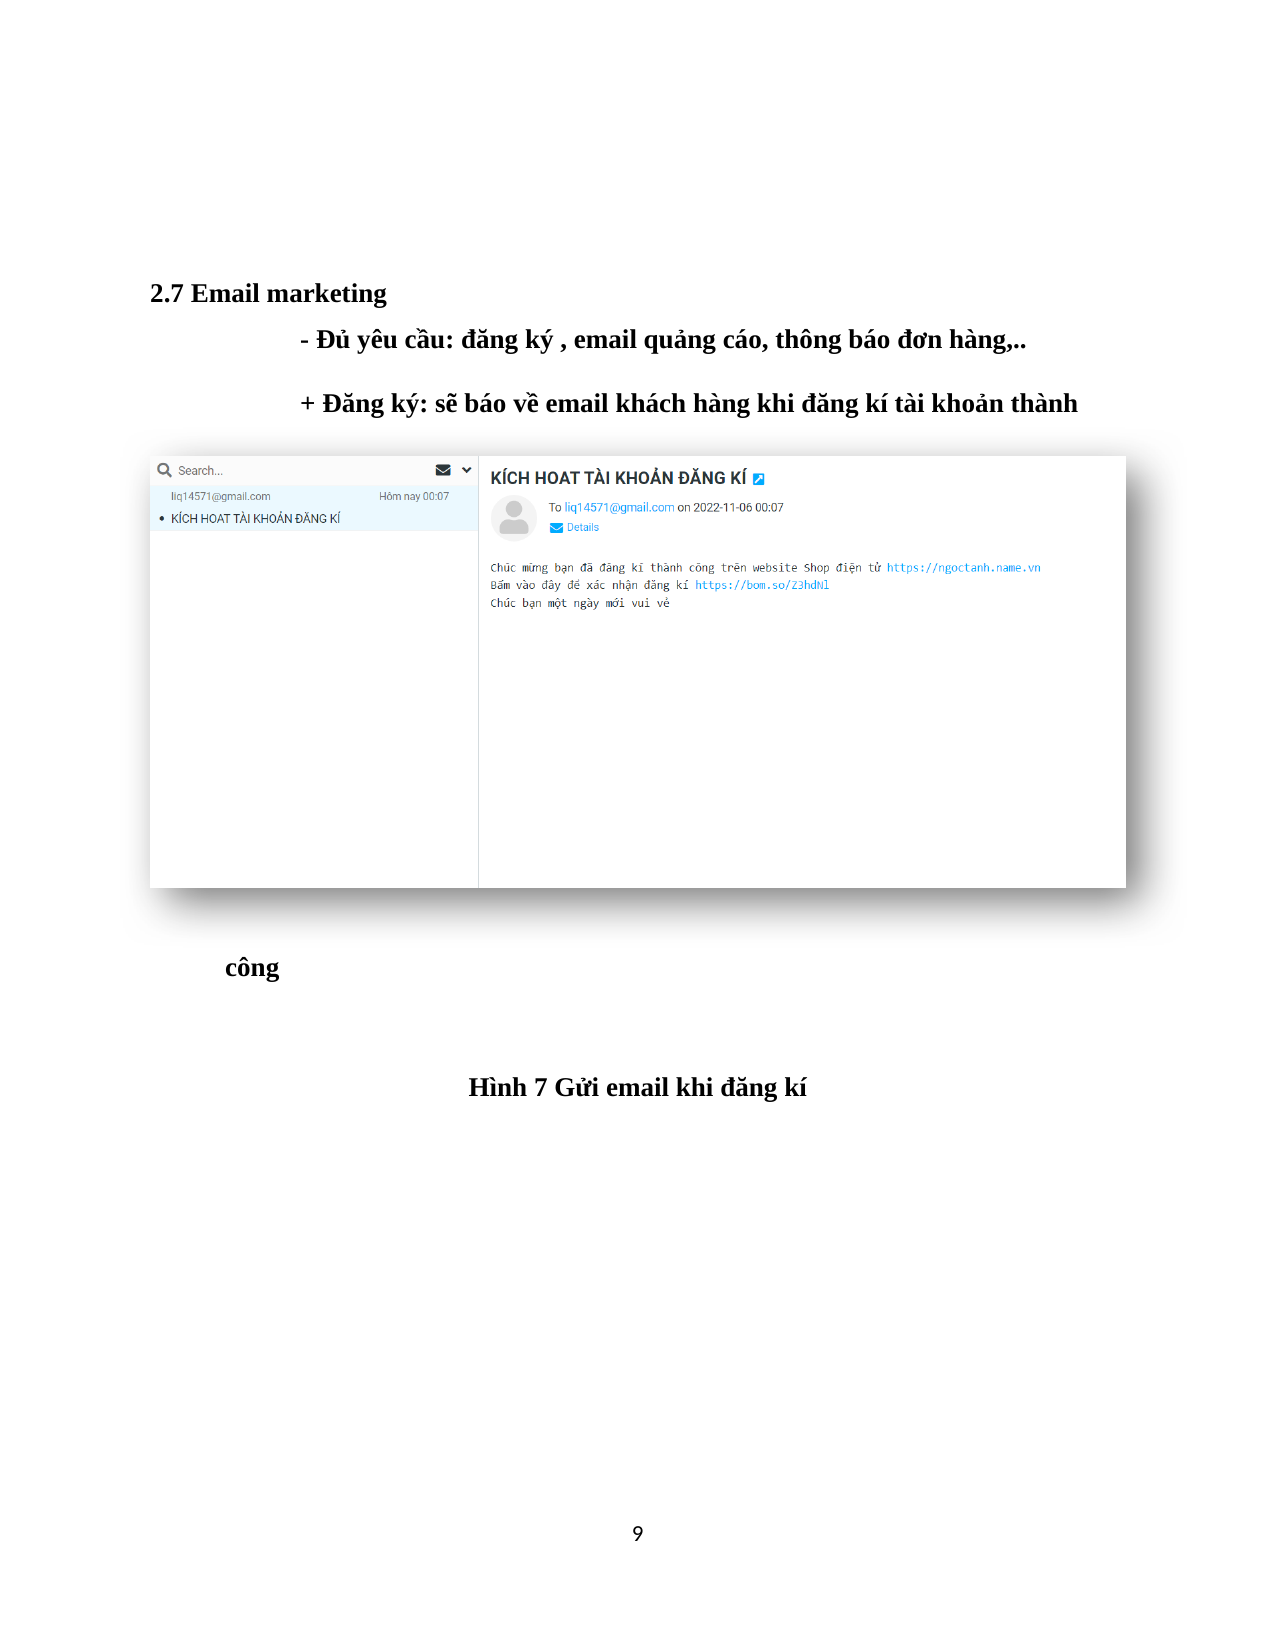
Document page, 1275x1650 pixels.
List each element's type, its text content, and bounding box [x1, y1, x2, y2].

text + Đăng ký: sẽ báo về email khách hàng khi đăng kí tài khoản thành công [225, 387, 1125, 441]
text Hình 7 Gửi email khi đăng kí [150, 1071, 1125, 1102]
picture [150, 456, 1126, 888]
subtitle 2.7 Email marketing [150, 277, 1125, 308]
text + Đăng ký: sẽ báo về email khách hàng khi đăng kí tài khoản thành công [225, 934, 1125, 983]
text - Đủ yêu cầu: đăng ký , email quảng cáo, thông báo đơn hàng,.. [225, 323, 1125, 354]
